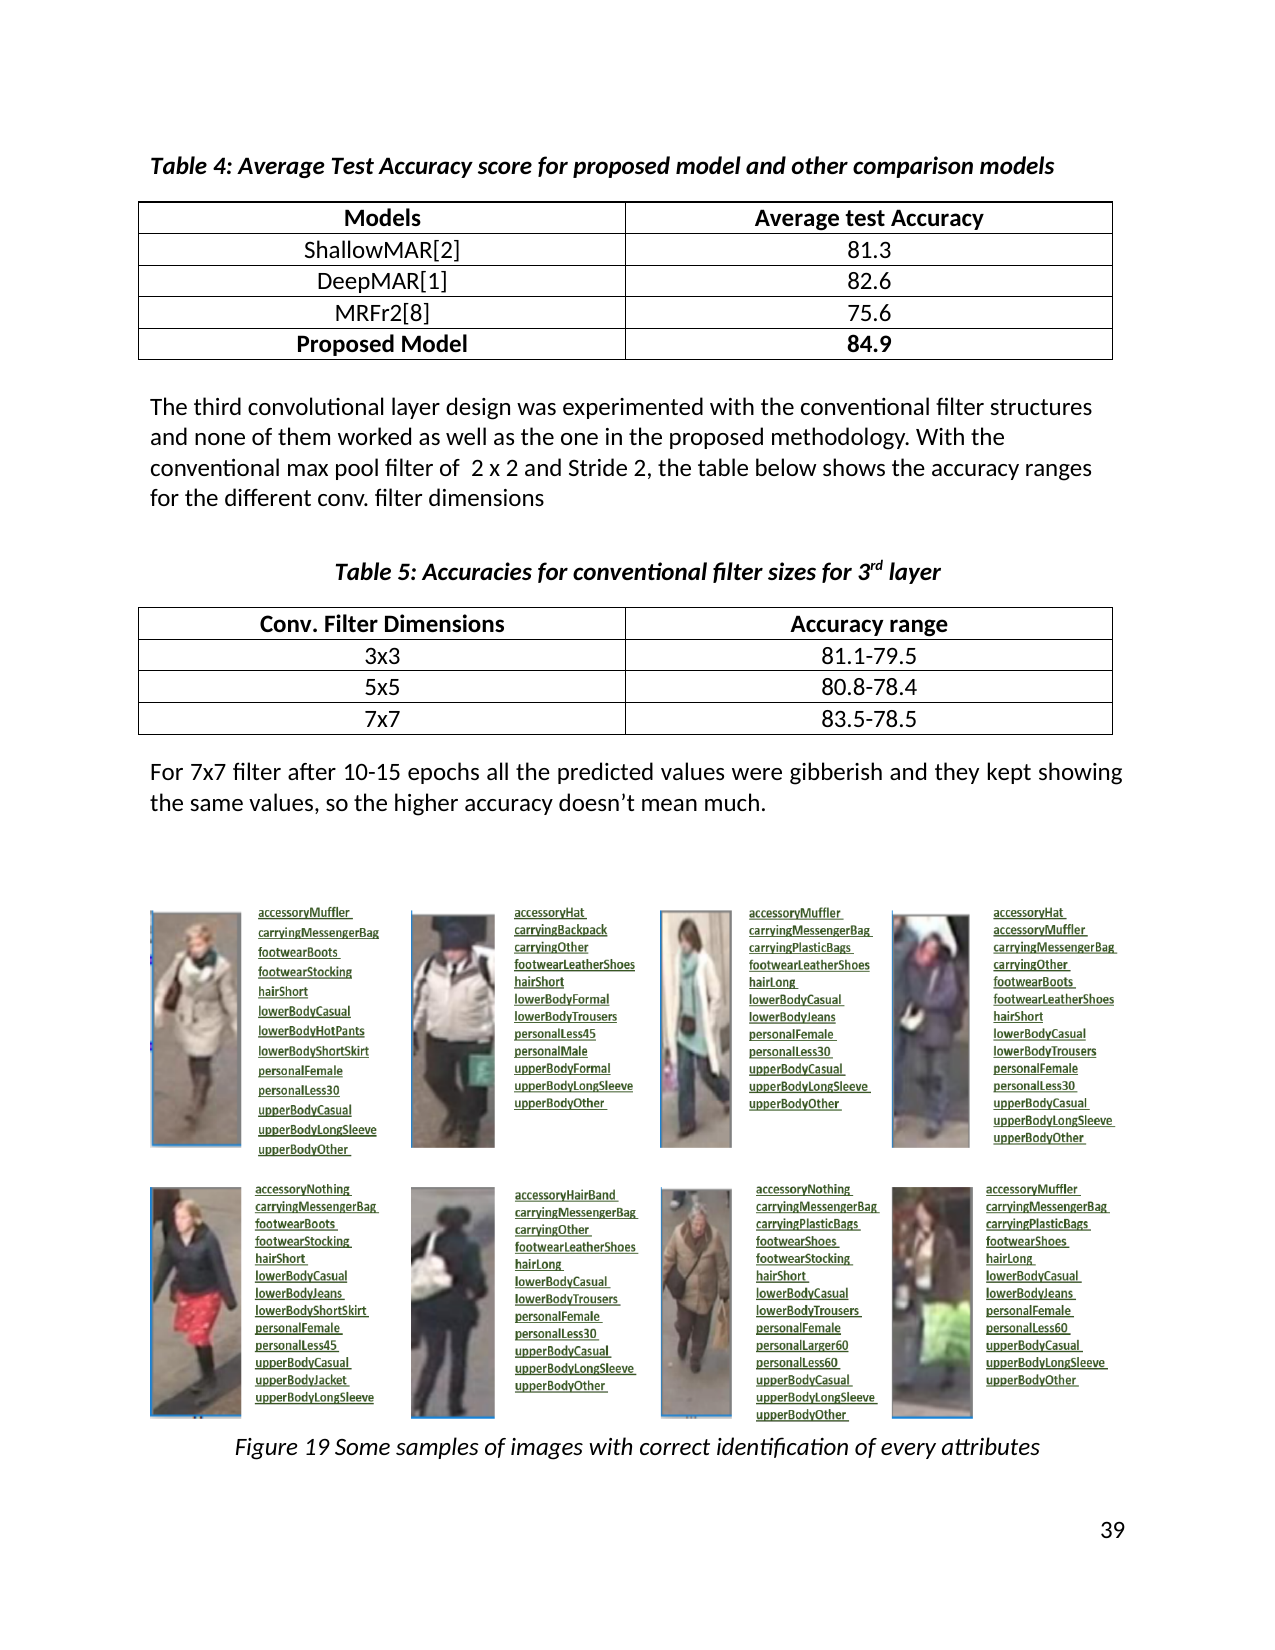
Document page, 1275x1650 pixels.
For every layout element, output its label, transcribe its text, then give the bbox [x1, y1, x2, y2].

table_cell 84.9 [626, 329, 1112, 359]
table_cell 81.3 [626, 234, 1112, 264]
table_header Conv. Filter Dimensions [139, 608, 625, 639]
text For 7x7 filter after 10-15 epochs all the predicted values were gibberish and they kept showing the same values, so the higher accuracy doesn’t mean much. [150, 756, 1125, 817]
picture [150, 898, 1125, 1432]
table_cell 83.5-78.5 [626, 703, 1112, 733]
table_cell 81.1-79.5 [626, 640, 1112, 670]
table_header Average test Accuracy [626, 203, 1112, 233]
table_cell ShallowMAR[2] [139, 234, 625, 264]
text The third convolutional layer design was experimented with the conventional filter structures and none of them worked as well as the one in the proposed methodology. With the conventional max pool filter of 2 x 2 and Stride 2, the table below shows the accuracy ranges for the different conv. filter dimensions [150, 391, 1125, 513]
table_cell MRFr2[8] [139, 297, 625, 328]
table_cell 75.6 [626, 297, 1112, 328]
table_cell 7x7 [139, 703, 625, 733]
table_cell 5x5 [139, 671, 625, 702]
table_cell 80.8-78.4 [626, 671, 1112, 702]
table_cell Proposed Model [139, 329, 625, 359]
table_cell DeepMAR[1] [139, 266, 625, 296]
table_header Models [139, 203, 625, 233]
text Table 5: Accuracies for conventional filter sizes for 3rd layer [150, 556, 1125, 586]
table_header Accuracy range [626, 608, 1112, 639]
table_cell 82.6 [626, 266, 1112, 296]
table_cell 3x3 [139, 640, 625, 670]
